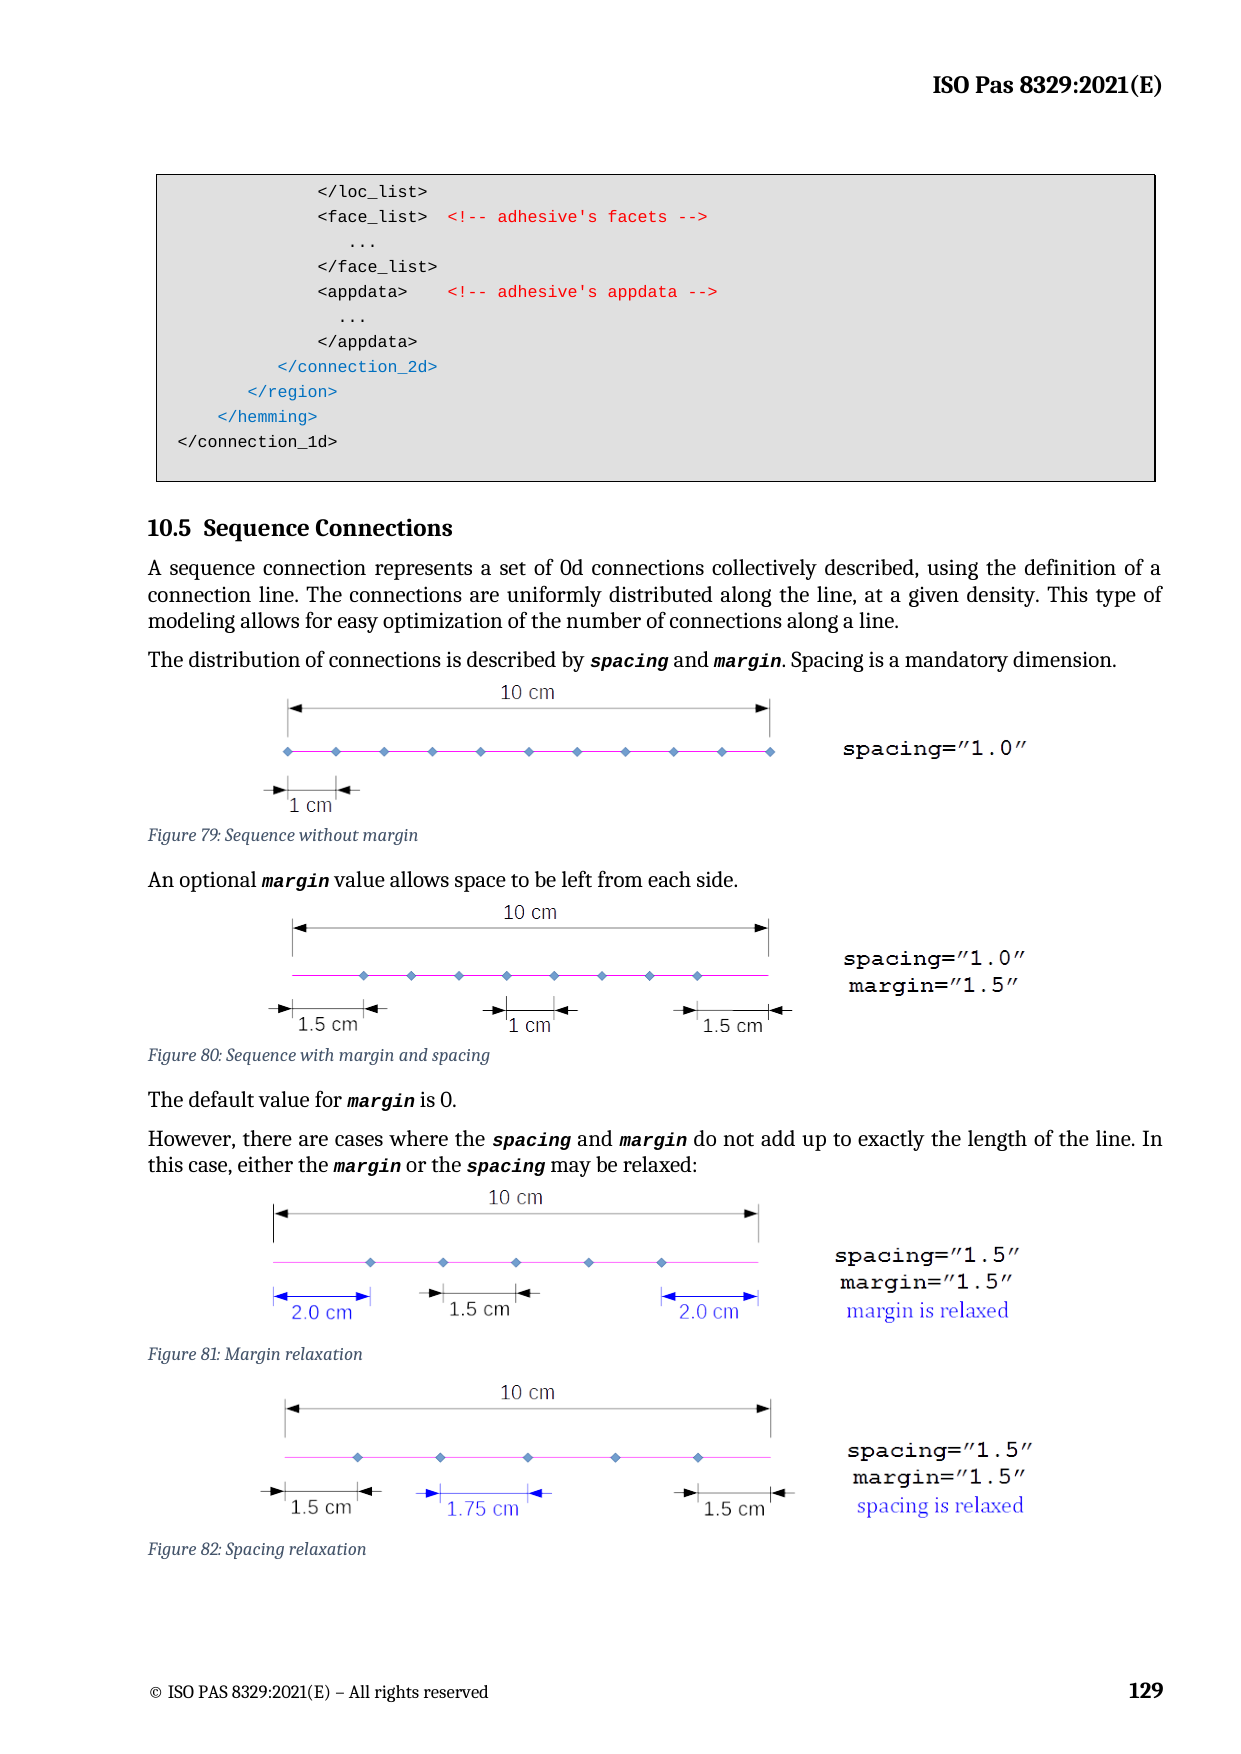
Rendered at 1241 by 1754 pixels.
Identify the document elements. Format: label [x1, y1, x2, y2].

picture [260, 1385, 1052, 1526]
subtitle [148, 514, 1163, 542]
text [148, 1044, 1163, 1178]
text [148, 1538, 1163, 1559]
picture [263, 685, 1049, 812]
picture [268, 905, 1044, 1032]
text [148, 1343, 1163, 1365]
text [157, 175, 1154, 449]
picture [272, 1190, 1039, 1331]
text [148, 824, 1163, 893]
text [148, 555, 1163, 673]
